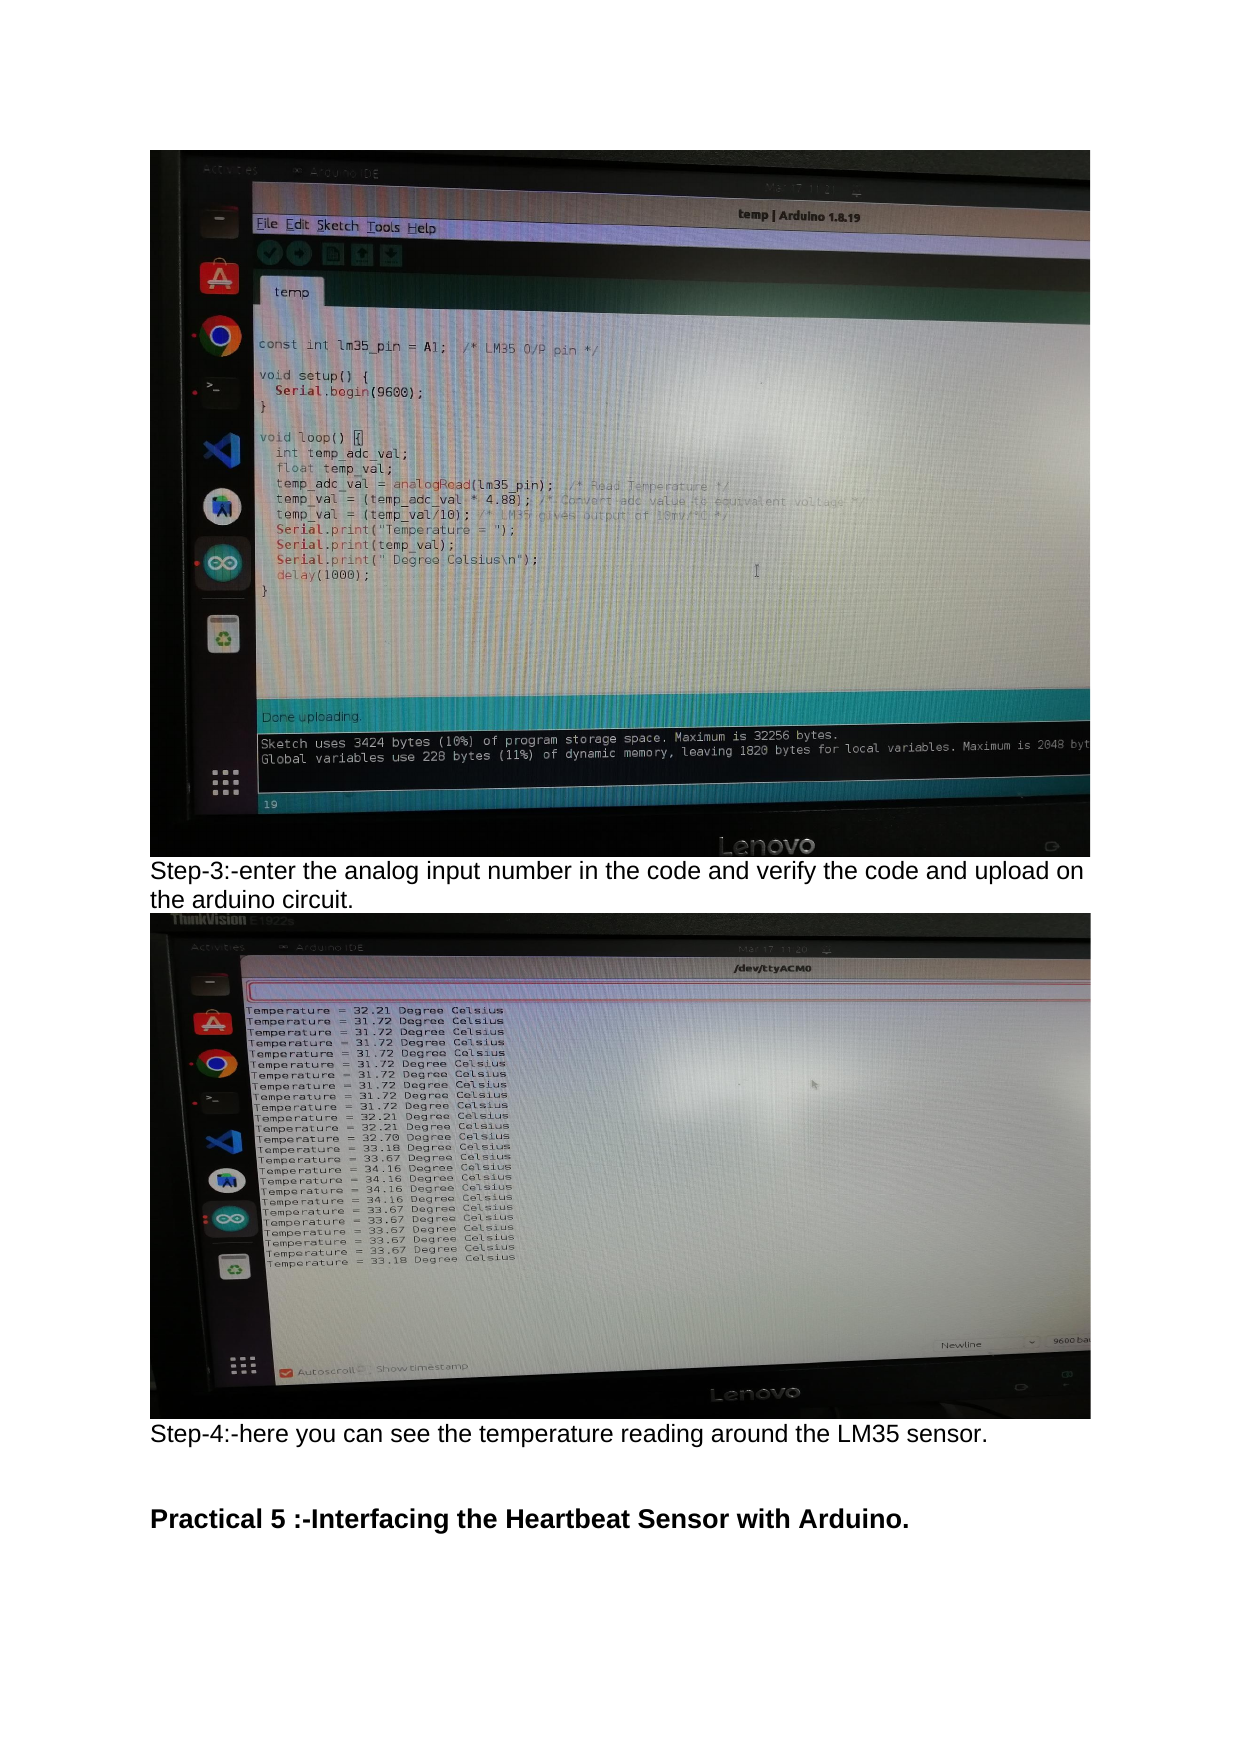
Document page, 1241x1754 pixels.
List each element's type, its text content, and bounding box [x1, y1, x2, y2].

text Step-4:-here you can see the temperature reading around the LM35 sensor. [150, 1419, 1090, 1448]
picture [150, 150, 1091, 857]
picture [150, 913, 1091, 1419]
text Step-3:-enter the analog input number in the code and verify the code and upload on the arduino circuit. [150, 857, 1090, 913]
text Practical 5 :-Interfacing the Heartbeat Sensor with Arduino. [150, 1503, 1090, 1534]
